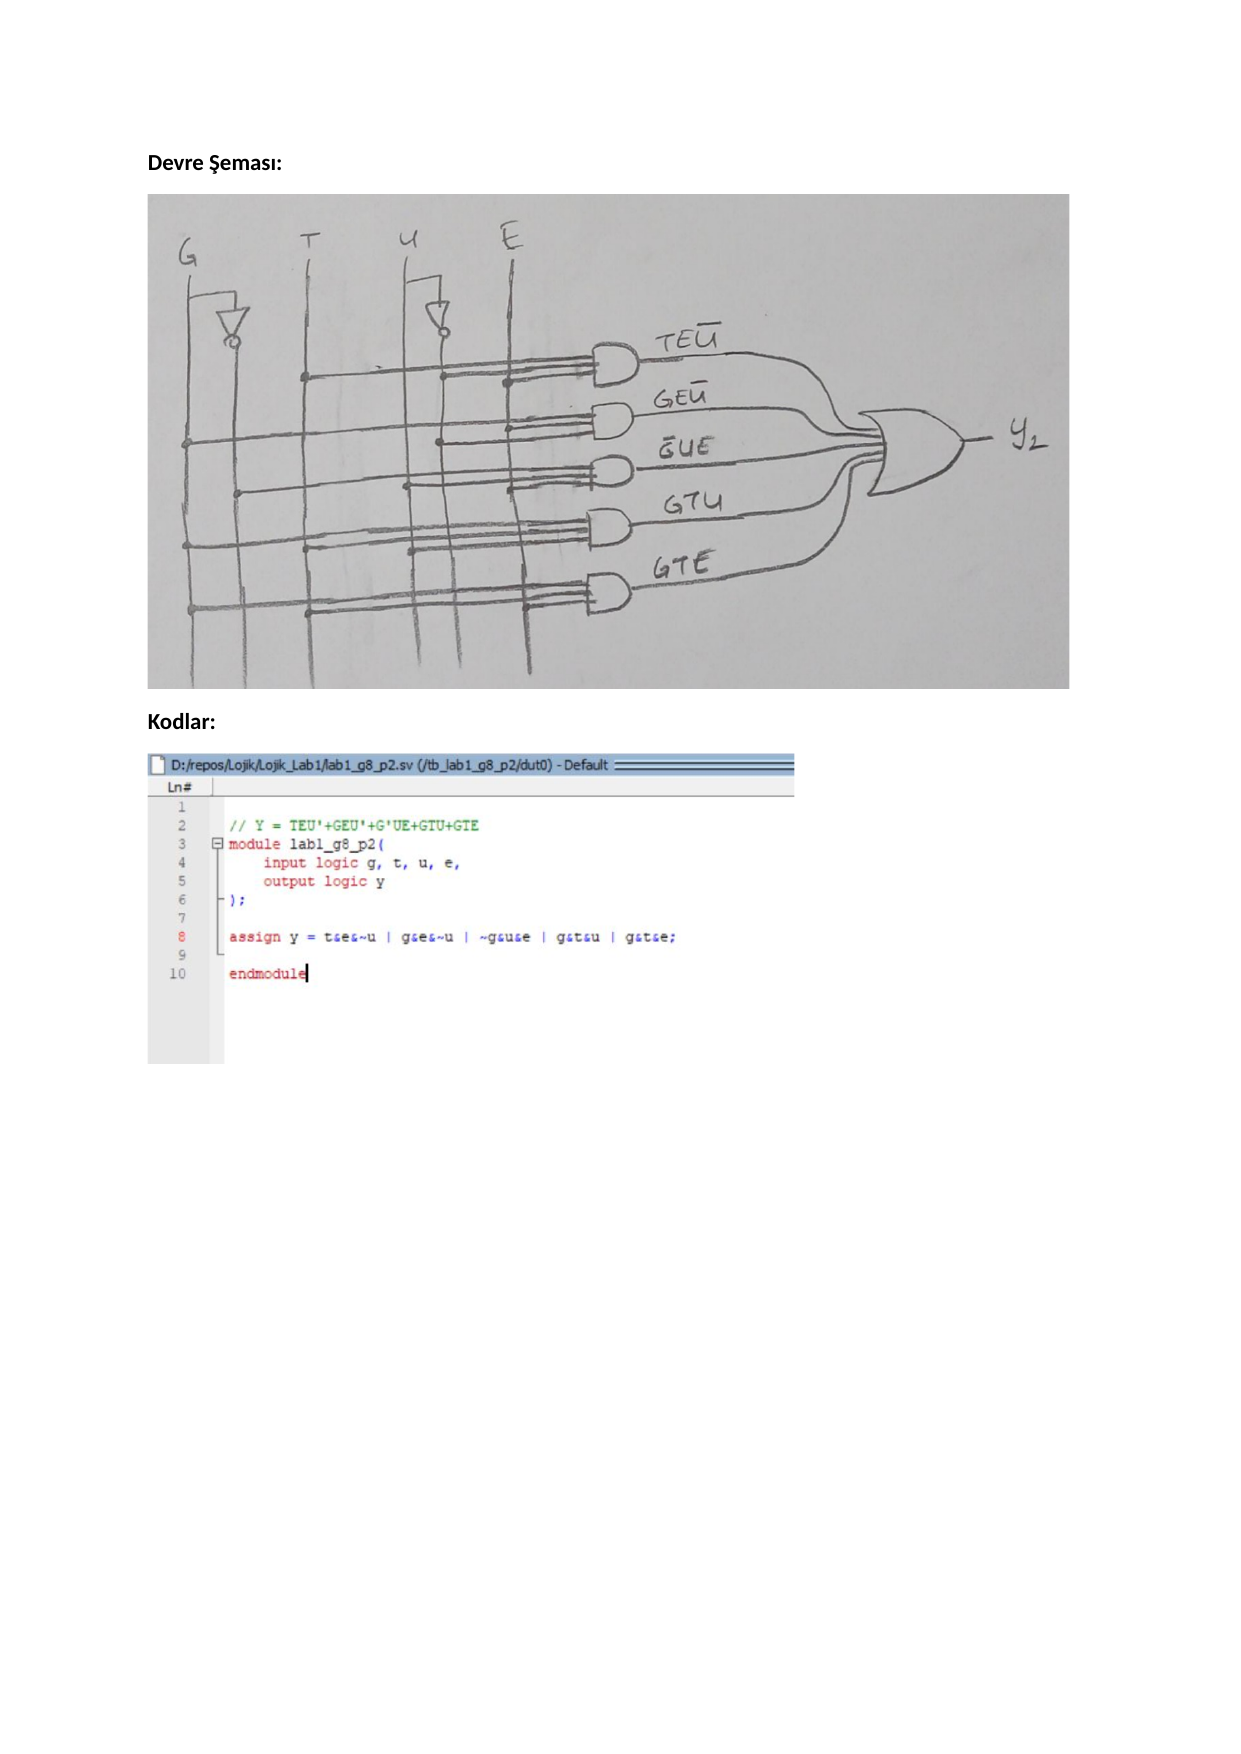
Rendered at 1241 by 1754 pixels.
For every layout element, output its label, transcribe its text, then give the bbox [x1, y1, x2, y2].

text Devre Şeması: [148, 148, 1093, 176]
picture [147, 753, 795, 1064]
text Kodlar: [148, 707, 1093, 735]
picture [147, 194, 1070, 689]
